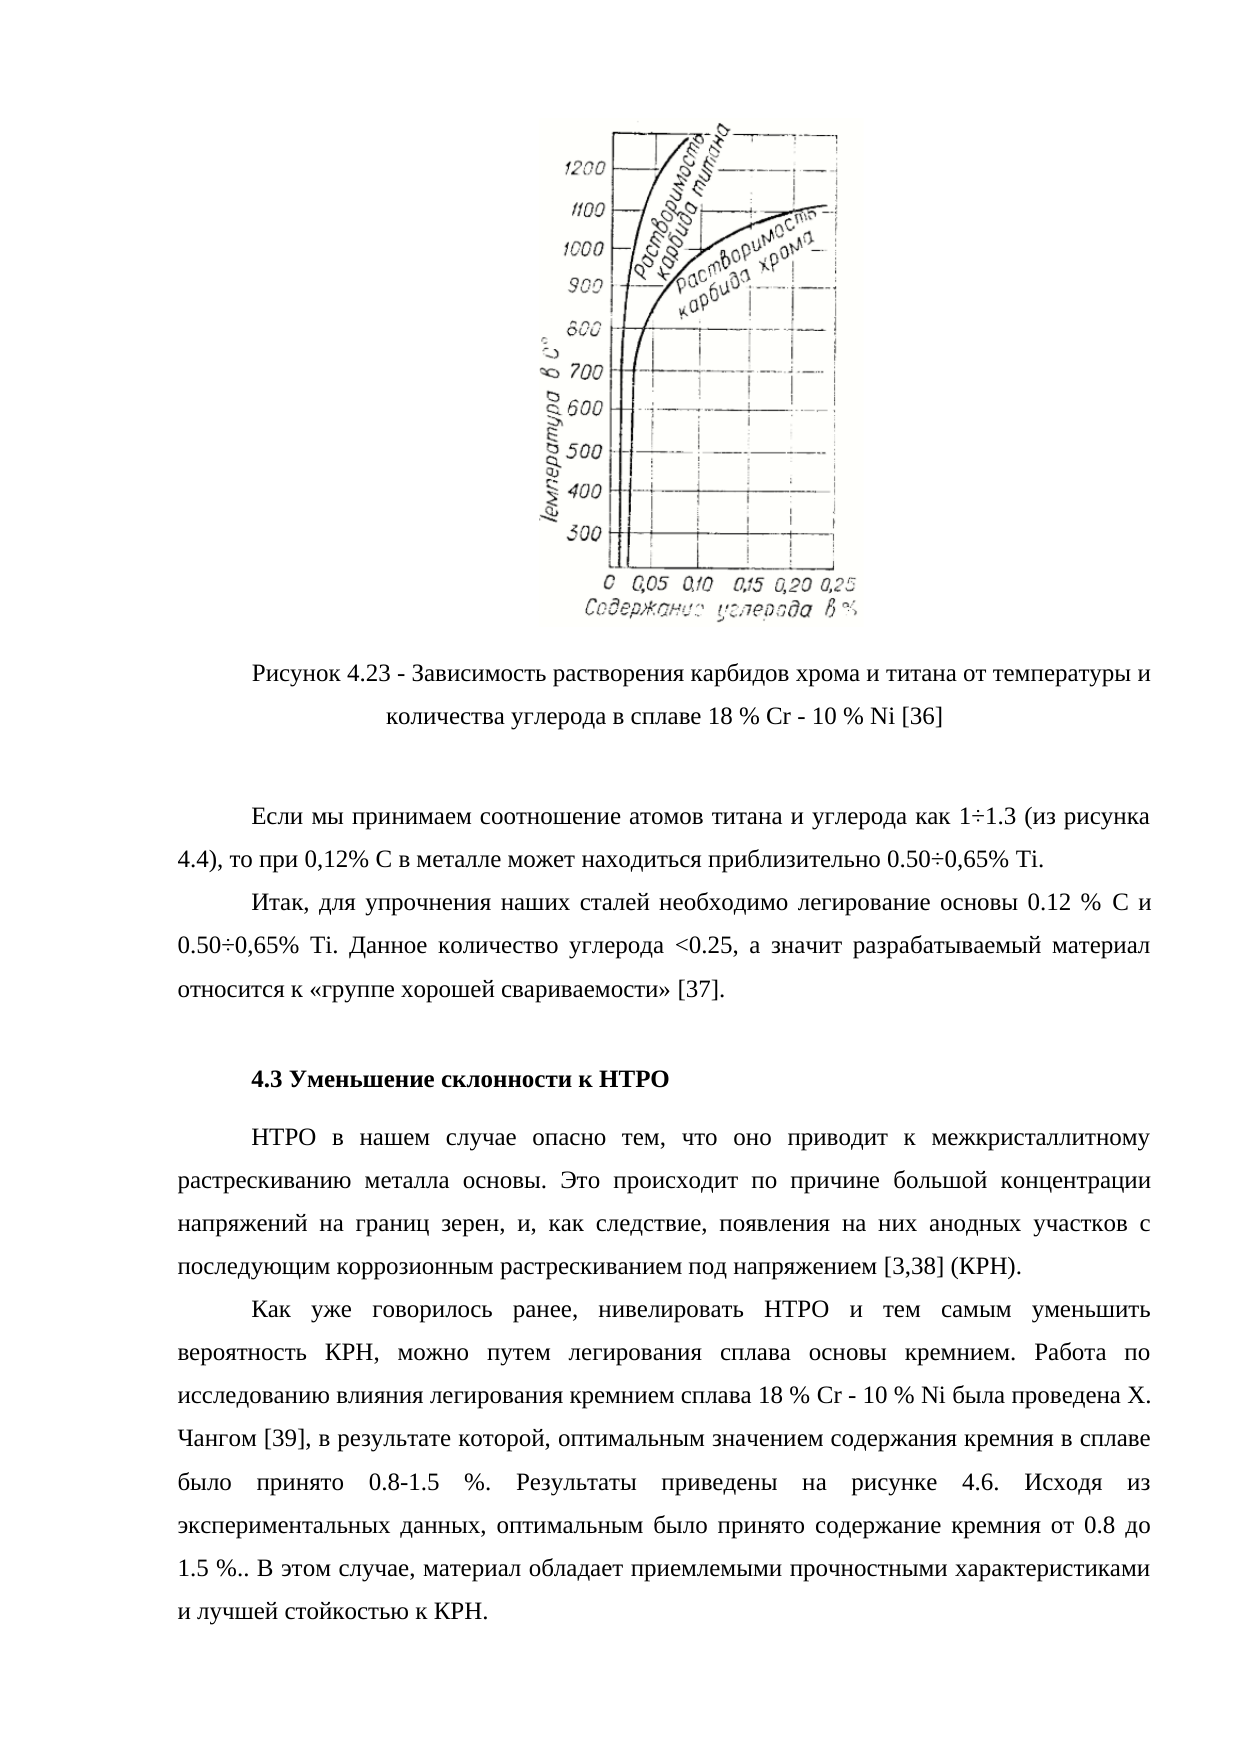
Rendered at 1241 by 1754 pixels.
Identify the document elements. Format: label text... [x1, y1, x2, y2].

subtitle Уменьшение склонности к НТРО [177, 1064, 1152, 1093]
text Как уже говорилось ранее, нивелировать НТРО и тем самым уменьшить вероятность КРН, можно путем легирования сплава основы кремнием. Работа по исследованию влияния легирования кремнием сплава 18 % Cr - 10 % Ni была проведена Х. Чангом [39], в результате которой, оптимальным значением содержания кремния в сплаве было принято 0.8-1.5 %. Результаты приведены на рисунке 4.6. Исходя из экспериментальных данных, оптимальным было принято содержание кремния от 0.8 до 1.5 %.. В этом случае, материал обладает приемлемыми прочностными характеристиками и лучшей стойкостью к КРН. [177, 1294, 1152, 1625]
text НТРО в нашем случае опасно тем, что оно приводит к межкристаллитному растрескиванию металла основы. Это происходит по причине большой концентрации напряжений на границ зерен, и, как следствие, появления на них анодных участков с последующим коррозионным растрескиванием под напряжением [3,38] (КРН). [177, 1122, 1152, 1280]
picture [538, 118, 864, 627]
text Итак, для упрочнения наших сталей необходимо легирование основы 0.12 % C и 0.50÷0,65% Ti. Данное количество углерода <0.25, а значит разрабатываемый материал относится к «группе хорошей свариваемости» [37]. [177, 887, 1152, 1002]
text Если мы принимаем соотношение атомов титана и углерода как 1÷1.3 (из рисунка 4.4), то при 0,12% C в металле может находиться приблизительно 0.50÷0,65% Ti. [177, 801, 1152, 873]
